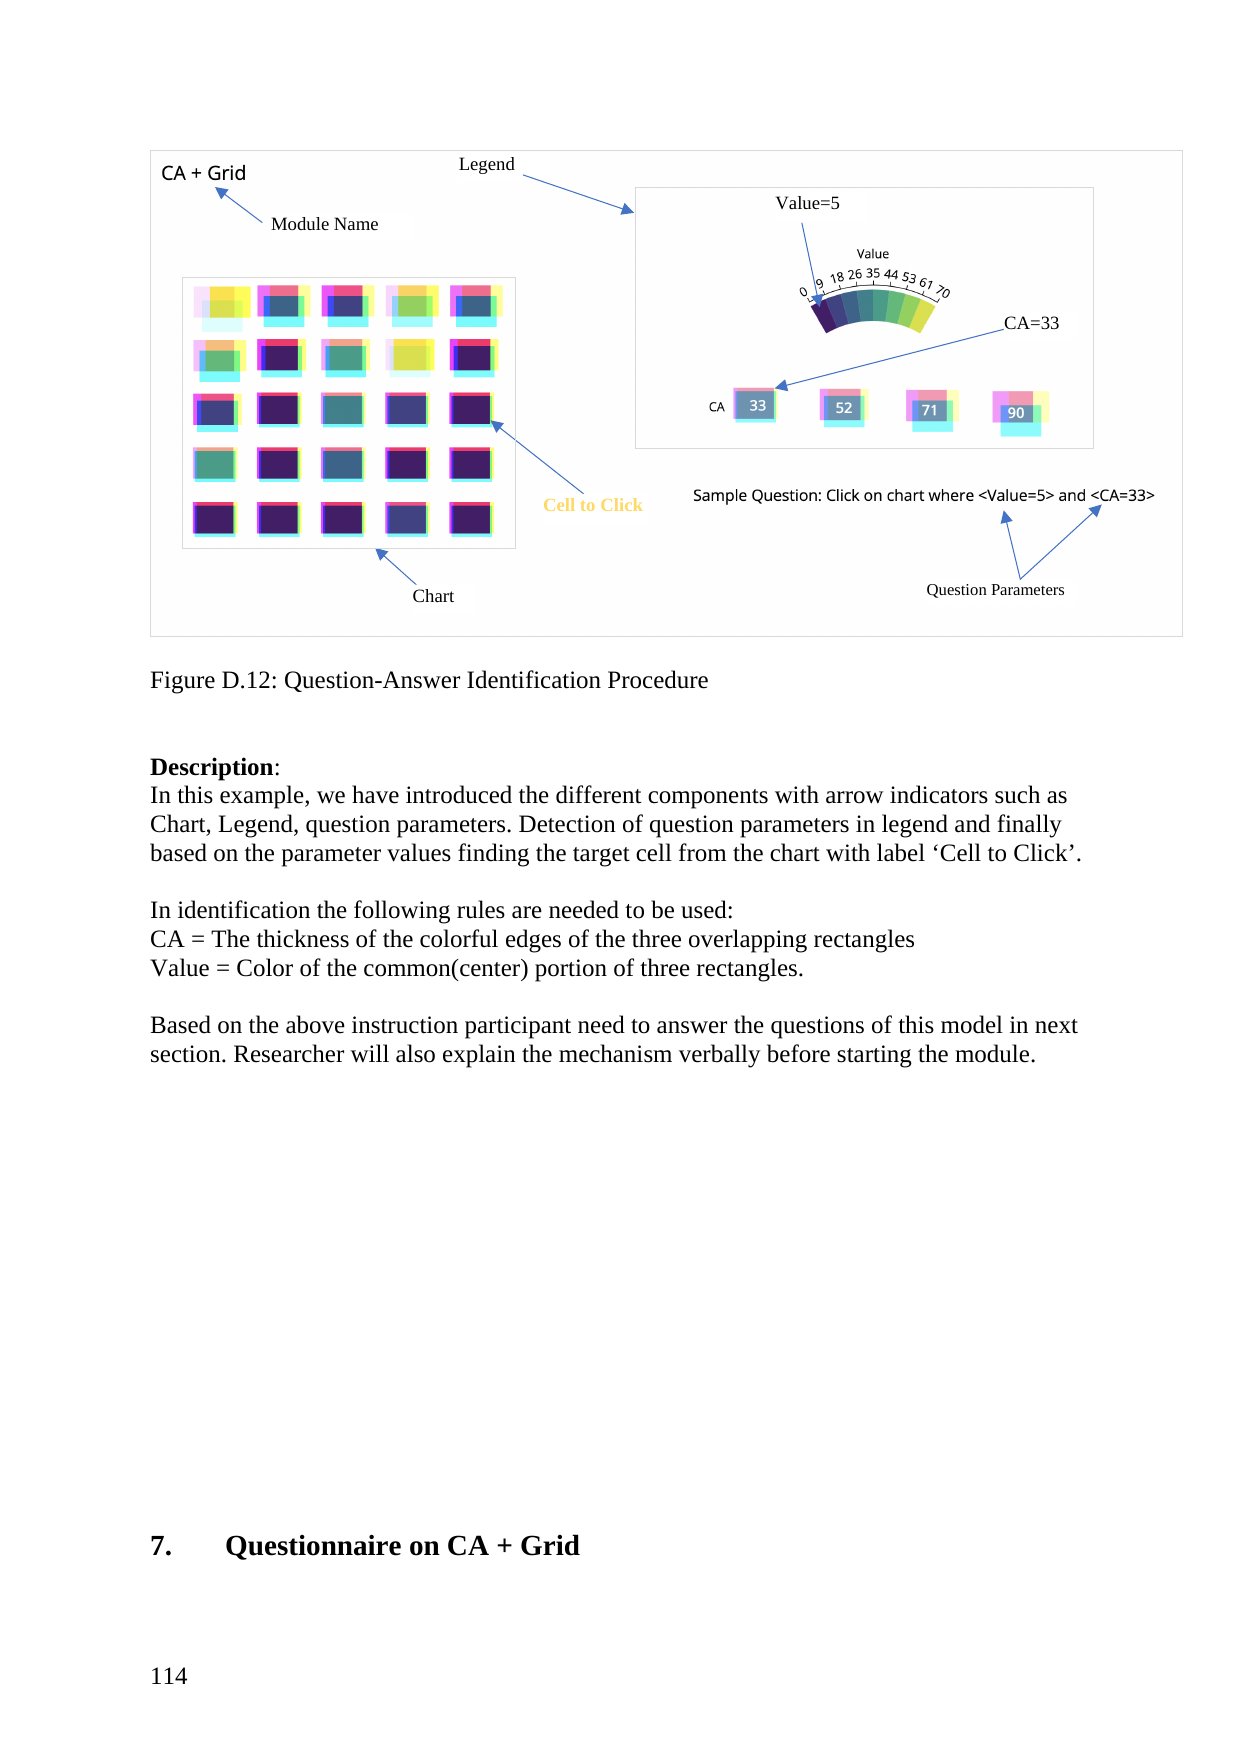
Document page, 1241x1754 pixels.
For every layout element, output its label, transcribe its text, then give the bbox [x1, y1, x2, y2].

text In identification the following rules are needed to be used: [150, 895, 1090, 924]
text CA = The thickness of the colorful edges of the three overlapping rectangles [150, 924, 1090, 953]
text Based on the above instruction participant need to answer the questions of this model in next section. Researcher will also explain the mechanism verbally before starting the module. [150, 1010, 1090, 1068]
text Figure D.12: Question-Answer Identification Procedure [150, 665, 1090, 694]
text Value = Color of the common(center) portion of three rectangles. [150, 953, 1090, 982]
text Description: [150, 752, 1090, 780]
text 7. Questionnaire on CA + Grid [150, 1528, 1090, 1561]
picture [151, 151, 1182, 636]
text In this example, we have introduced the different components with arrow indicators such as Chart, Legend, question parameters. Detection of question parameters in legend and finally based on the parameter values finding the target cell from the chart with label ‘Cell to Click’. [150, 780, 1090, 867]
